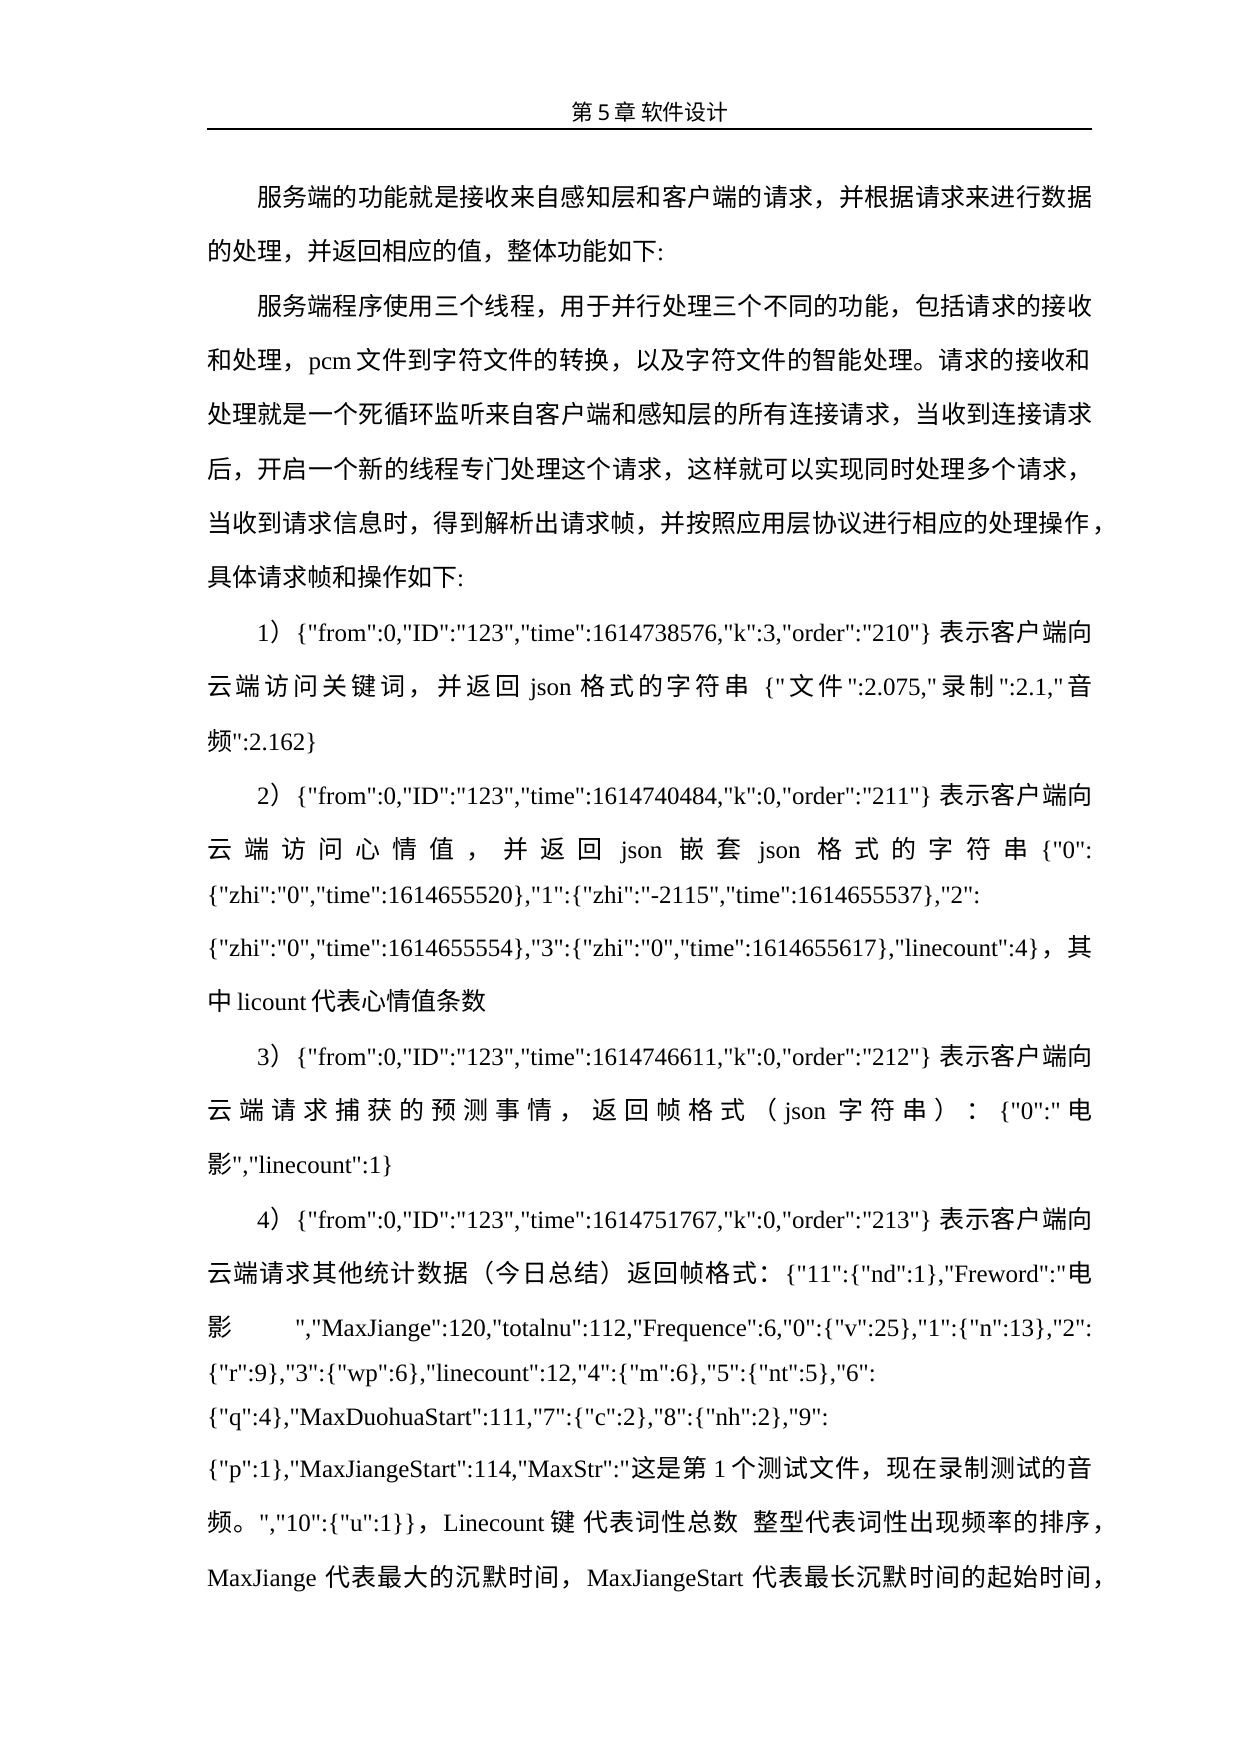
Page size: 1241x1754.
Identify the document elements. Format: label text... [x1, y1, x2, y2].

text 1）{"from":0,"ID":"123","time":1614738576,"k":3,"order":"210"} 表示客户端向云端访问关键词，并返回json格式的字符串 {"文件":2.075,"录制":2.1,"音频":2.162} [207, 612, 1092, 757]
text 服务端的功能就是接收来自感知层和客户端的请求，并根据请求来进行数据的处理，并返回相应的值，整体功能如下: [207, 177, 1092, 268]
text 3）{"from":0,"ID":"123","time":1614746611,"k":0,"order":"212"} 表示客户端向云端请求捕获的预测事情，返回帧格式（json字符串）：{"0":"电影","linecount":1} [207, 1036, 1092, 1181]
text 2）{"from":0,"ID":"123","time":1614740484,"k":0,"order":"211"} 表示客户端向云端访问心情值，并返回json嵌套json格式的字符串{"0":{"zhi":"0","time":1614655520},"1":{"zhi":"-2115","time":1614655537},"2":{"zhi":"0","time":1614655554},"3":{"zhi":"0","time":1614655617},"linecount":4}，其中licount代表心情值条数 [207, 775, 1092, 1018]
text 服务端程序使用三个线程，用于并行处理三个不同的功能，包括请求的接收和处理，pcm文件到字符文件的转换，以及字符文件的智能处理。请求的接收和处理就是一个死循环监听来自客户端和感知层的所有连接请求，当收到连接请求后，开启一个新的线程专门处理这个请求，这样就可以实现同时处理多个请求，当收到请求信息时，得到解析出请求帧，并按照应用层协议进行相应的处理操作，具体请求帧和操作如下: [207, 286, 1092, 594]
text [207, 1199, 1092, 1593]
